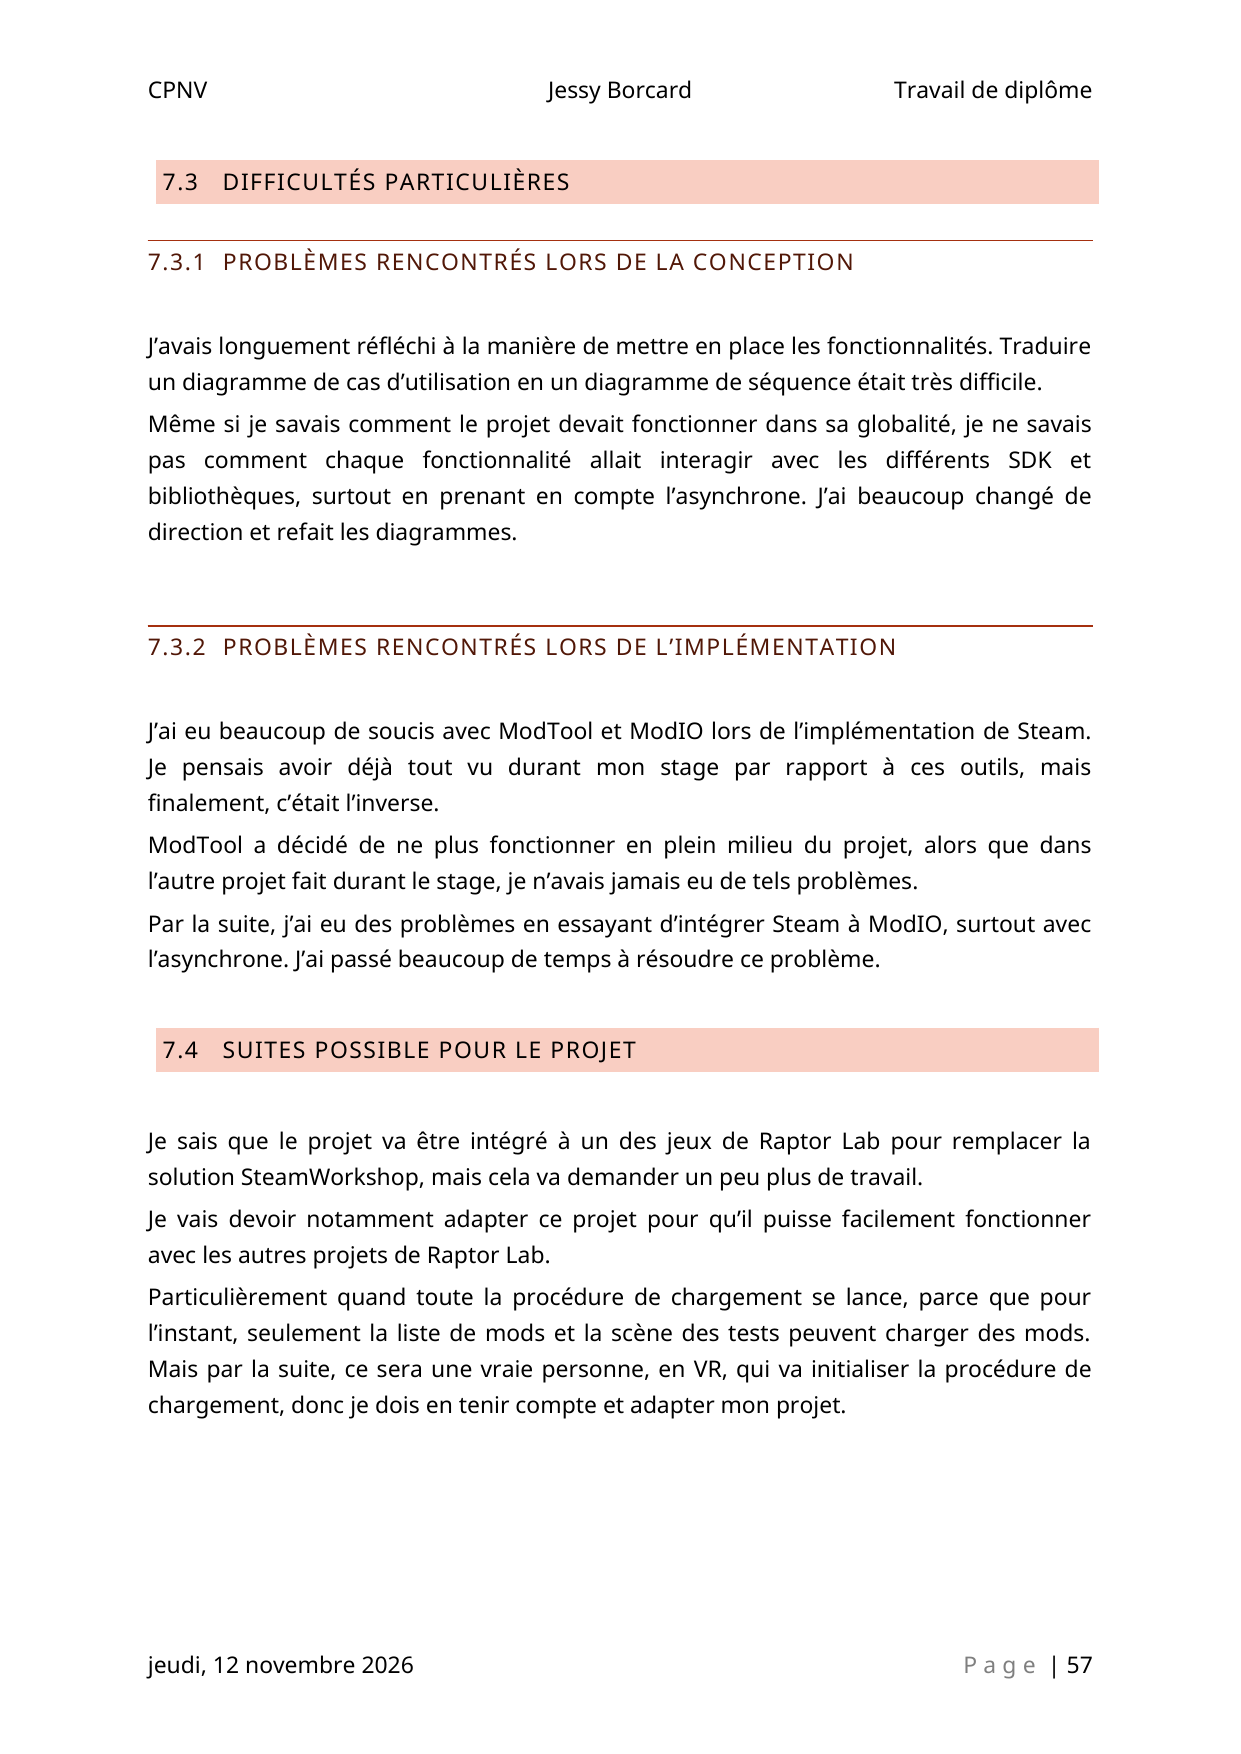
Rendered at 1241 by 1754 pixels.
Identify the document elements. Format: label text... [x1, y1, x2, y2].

subtitle Suites possible pour le projet [163, 1034, 1093, 1065]
text J’avais longuement réfléchi à la manière de mettre en place les fonctionnalités. Traduire un diagramme de cas d’utilisation en un diagramme de séquence était très difficile. [148, 330, 1093, 397]
text Même si je savais comment le projet devait fonctionner dans sa globalité, je ne savais pas comment chaque fonctionnalité allait interagir avec les différents SDK et bibliothèques, surtout en prenant en compte l’asynchrone. J’ai beaucoup changé de direction et refait les diagrammes. [148, 408, 1093, 547]
subtitle Problèmes rencontrés lors de la conception [148, 241, 1093, 277]
subtitle Problèmes rencontrés lors de l’implémentation [148, 627, 1093, 662]
text J’ai eu beaucoup de soucis avec ModTool et ModIO lors de l’implémentation de Steam. Je pensais avoir déjà tout vu durant mon stage par rapport à ces outils, mais finalement, c’était l’inverse. [148, 715, 1093, 818]
text Je sais que le projet va être intégré à un des jeux de Raptor Lab pour remplacer la solution SteamWorkshop, mais cela va demander un peu plus de travail. [148, 1125, 1093, 1192]
text Je vais devoir notamment adapter ce projet pour qu’il puisse facilement fonctionner avec les autres projets de Raptor Lab. [148, 1203, 1093, 1270]
subtitle Difficultés particulières [163, 166, 1093, 198]
text ModTool a décidé de ne plus fonctionner en plein milieu du projet, alors que dans l’autre projet fait durant le stage, je n’avais jamais eu de tels problèmes. [148, 829, 1093, 897]
text Particulièrement quand toute la procédure de chargement se lance, parce que pour l’instant, seulement la liste de mods et la scène des tests peuvent charger des mods. Mais par la suite, ce sera une vraie personne, en VR, qui va initialiser la procédure de chargement, donc je dois en tenir compte et adapter mon projet. [148, 1281, 1093, 1420]
text Par la suite, j’ai eu des problèmes en essayant d’intégrer Steam à ModIO, surtout avec l’asynchrone. J’ai passé beaucoup de temps à résoudre ce problème. [148, 907, 1093, 975]
